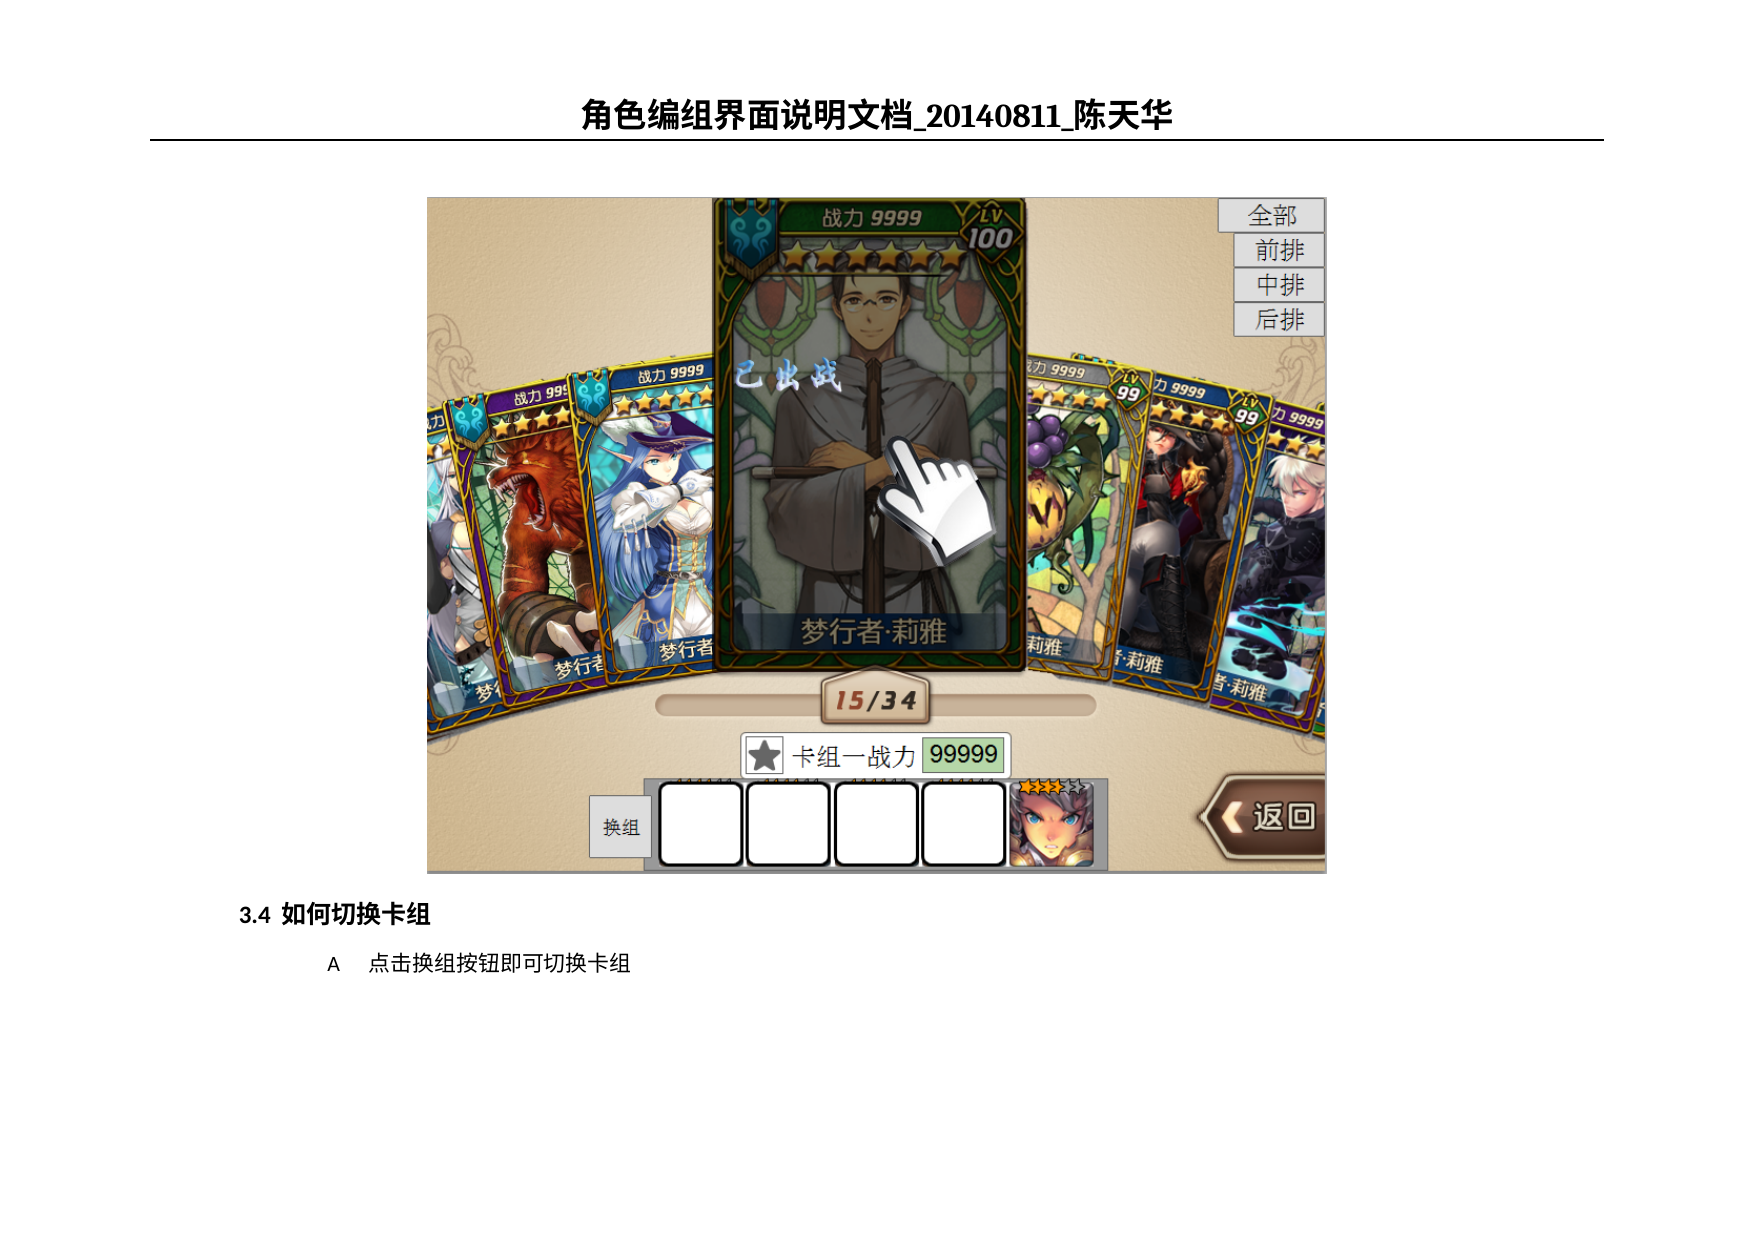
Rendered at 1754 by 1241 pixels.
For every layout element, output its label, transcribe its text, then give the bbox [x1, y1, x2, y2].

text 点击换组按钮即可切换卡组 [327, 945, 1604, 978]
text 如何切换卡组 [238, 880, 1604, 945]
picture [427, 197, 1327, 874]
